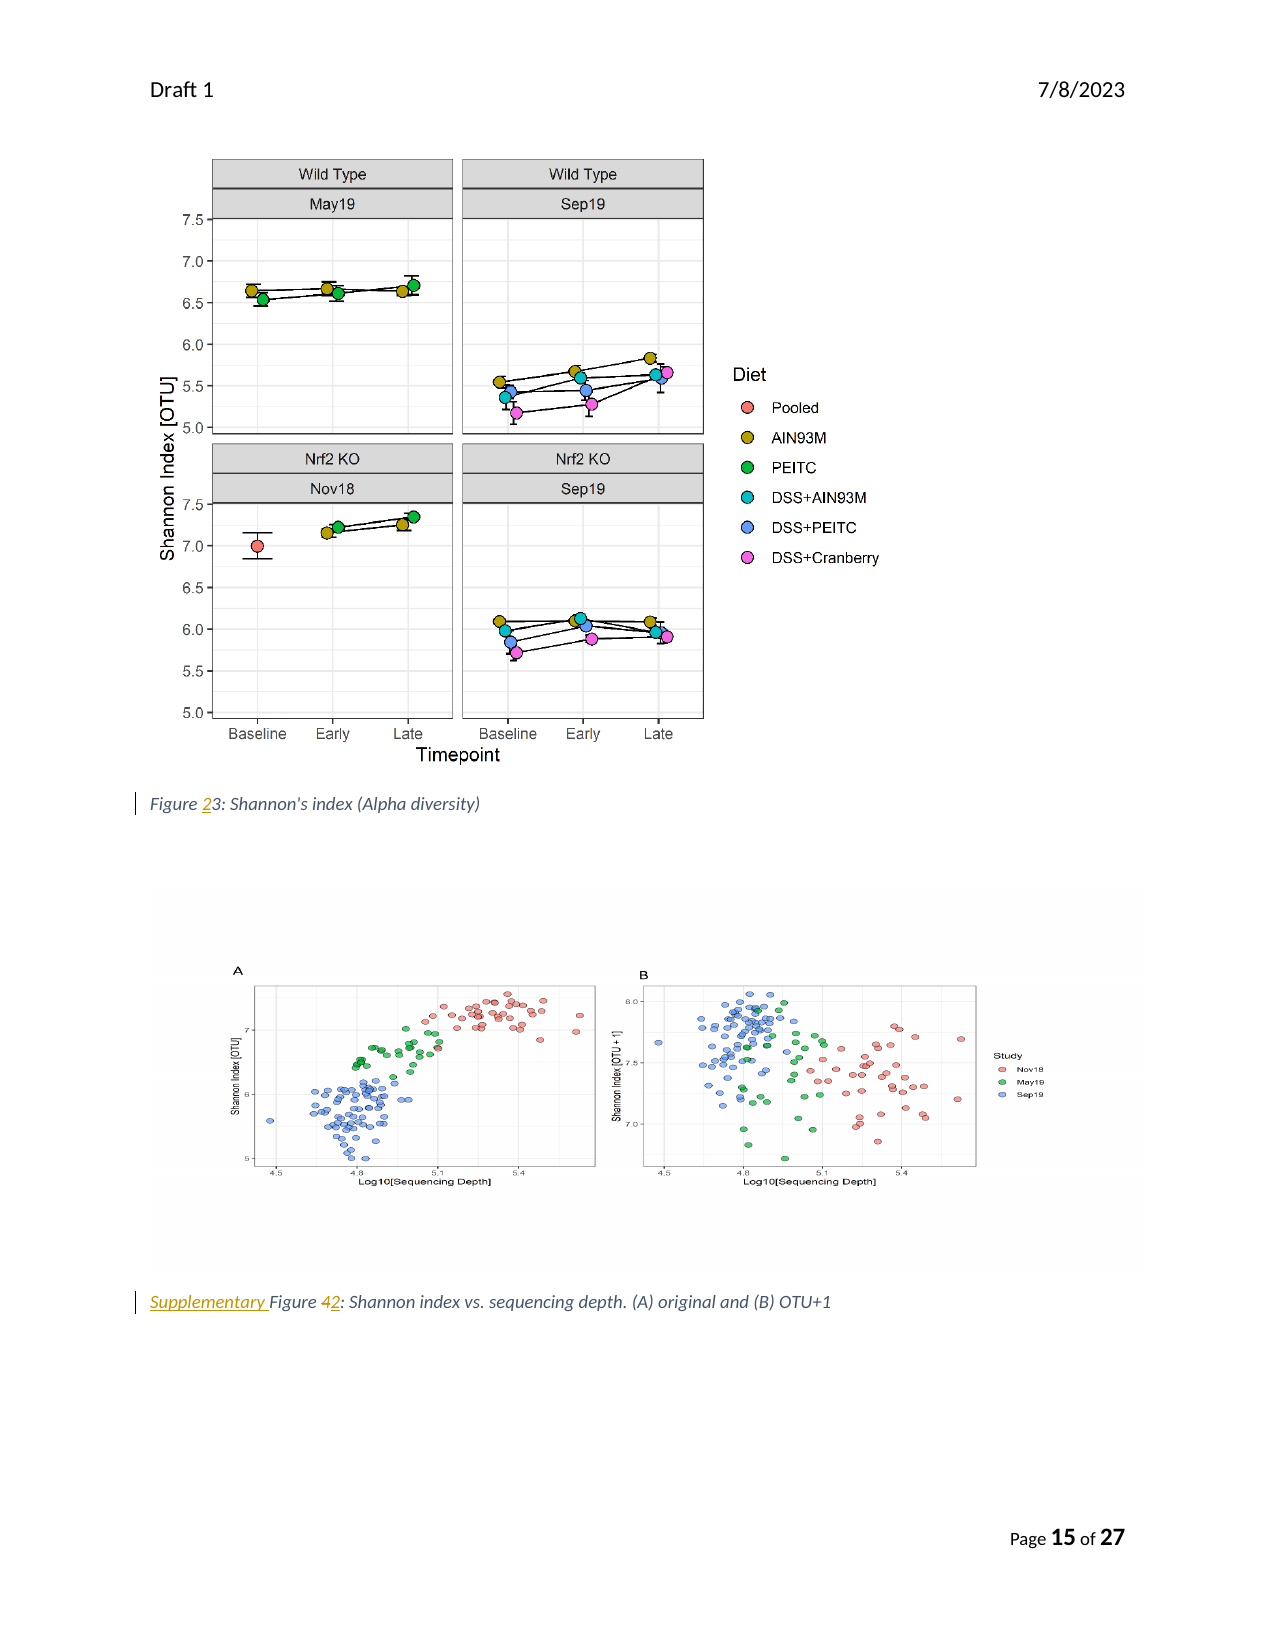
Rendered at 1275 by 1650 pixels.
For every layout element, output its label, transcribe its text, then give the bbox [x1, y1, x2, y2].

picture [150, 150, 898, 774]
text Figure 3: Shannon's index (Alpha diversity) [150, 792, 1125, 815]
text Figure : Shannon index vs. sequencing depth. (A) original and (B) OTU+1 [150, 1291, 1125, 1314]
picture [150, 882, 1149, 1272]
